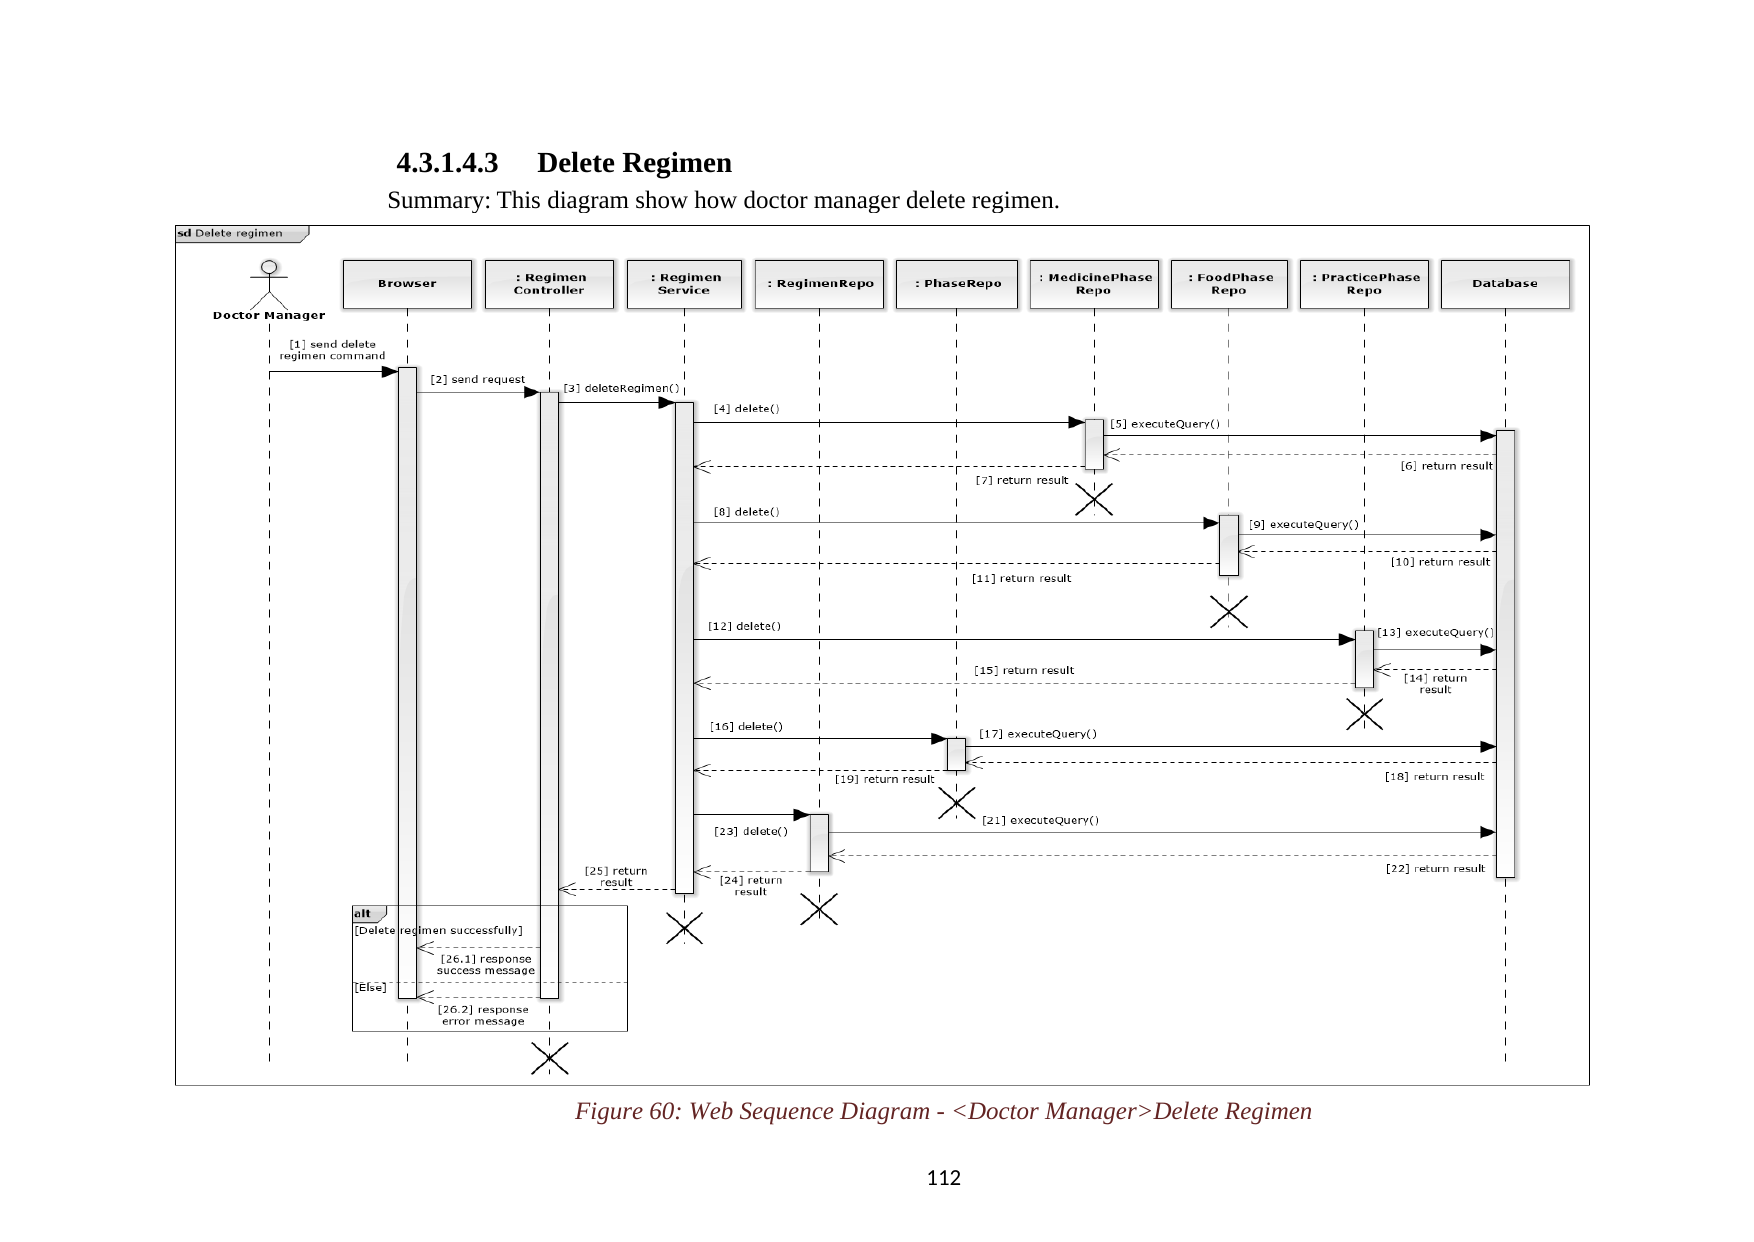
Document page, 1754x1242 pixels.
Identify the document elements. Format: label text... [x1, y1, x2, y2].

text Summary: This diagram show how doctor manager delete regimen. [387, 185, 1725, 213]
picture [162, 213, 1603, 1097]
subtitle Delete Regimen [396, 145, 1725, 178]
text Figure 60: Web Sequence Diagram - <Doctor Manager>Delete Regimen [162, 1096, 1725, 1125]
